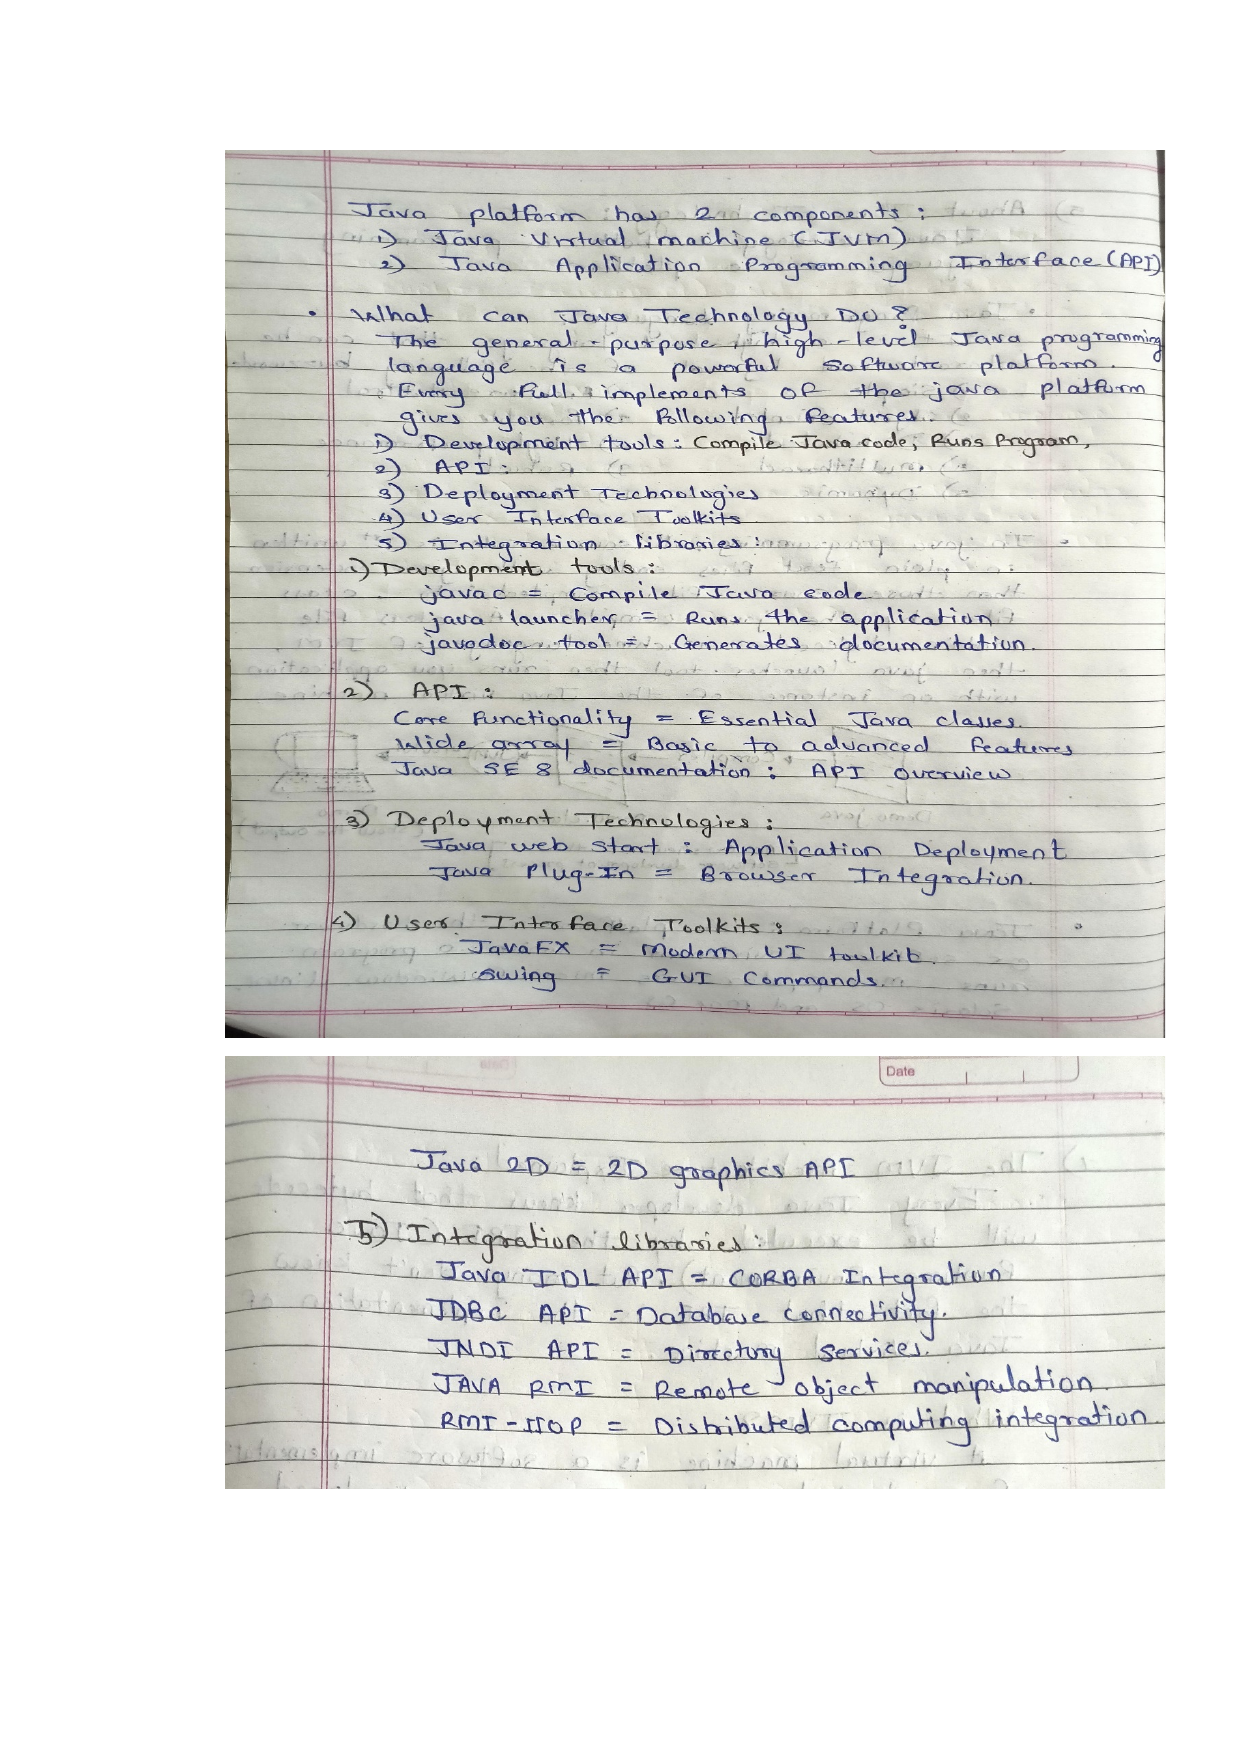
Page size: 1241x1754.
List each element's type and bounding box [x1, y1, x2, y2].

picture [225, 1056, 1166, 1489]
picture [225, 150, 1166, 1038]
